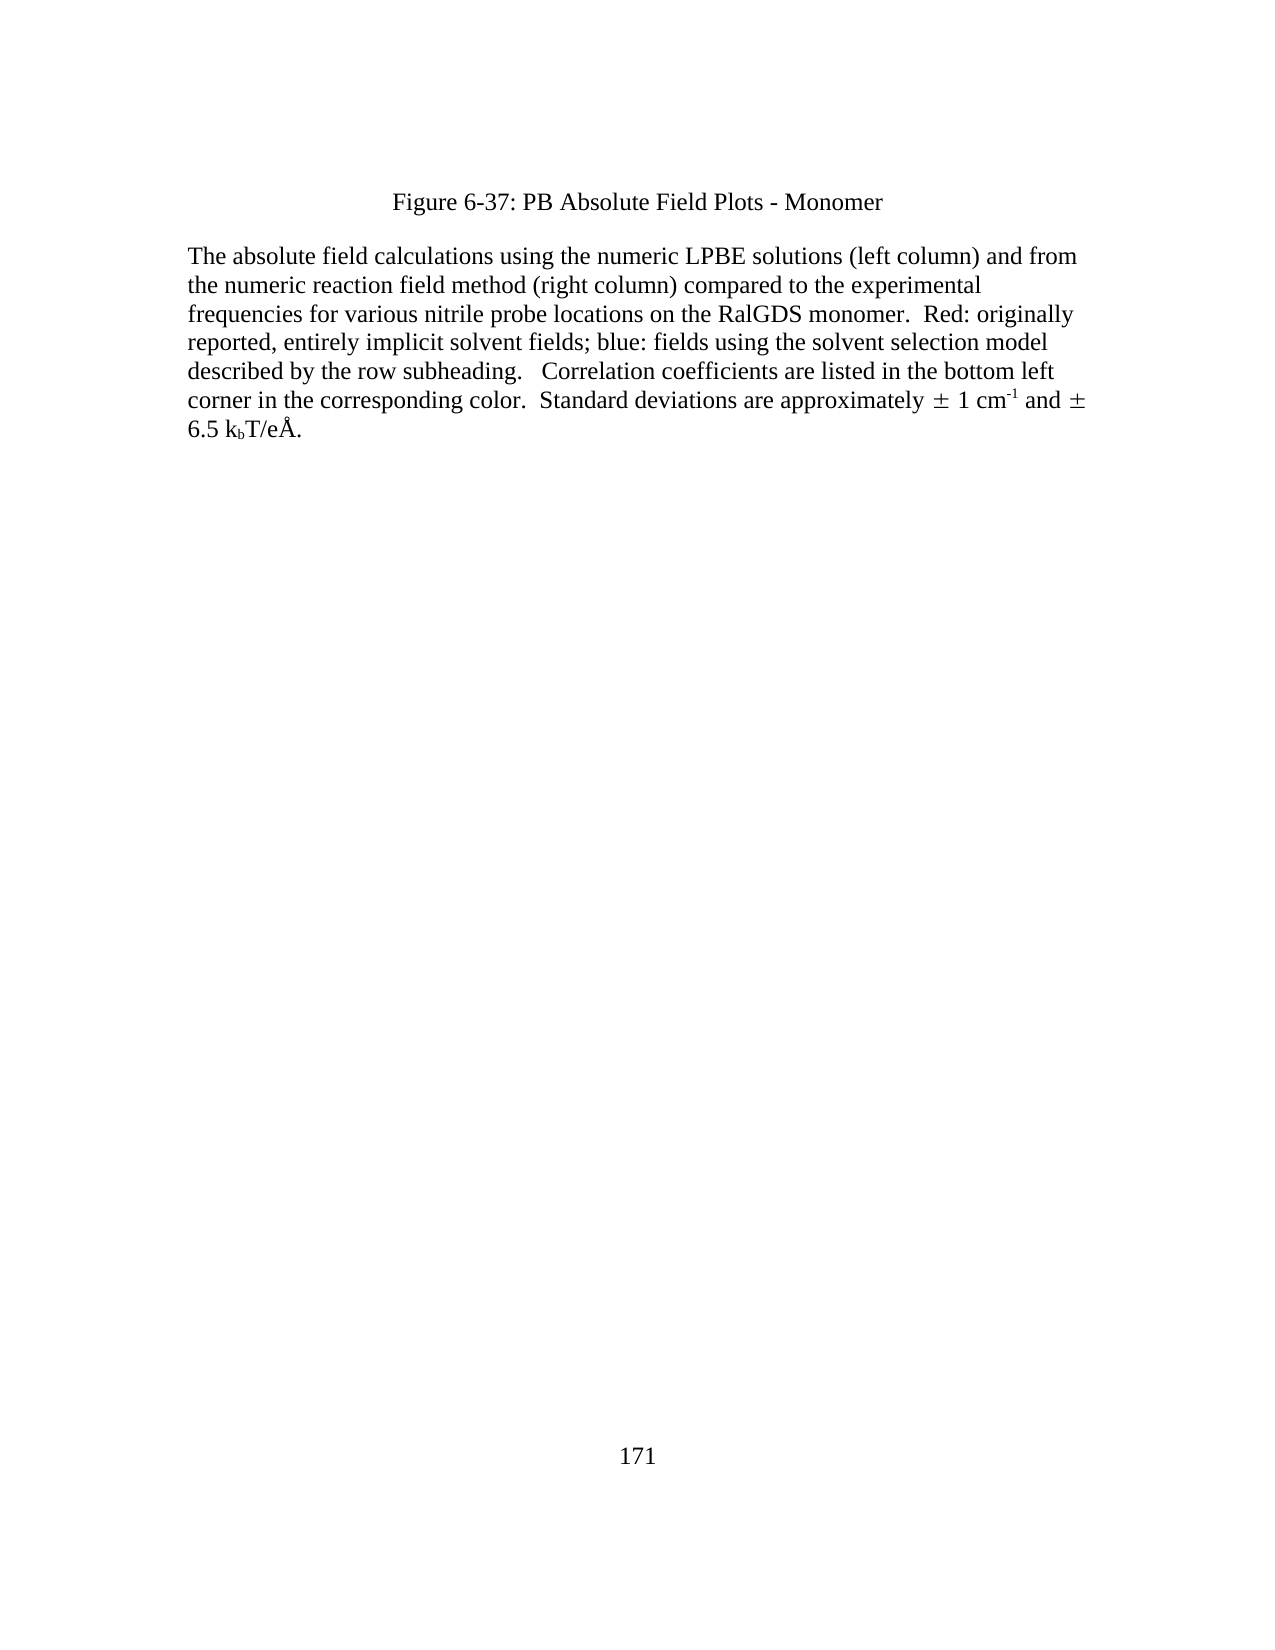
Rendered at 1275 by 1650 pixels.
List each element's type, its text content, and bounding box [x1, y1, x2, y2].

text The absolute field calculations using the numeric LPBE solutions (left column) and from the numeric reaction field method (right column) compared to the experimental frequencies for various nitrile probe locations on the RalGDS monomer. Red: originally reported, entirely implicit solvent fields; blue: fields using the solvent selection model described by the row subheading. Correlation coefficients are listed in the bottom left corner in the corresponding color. Standard deviations are approximately 1 cm-1 and 6.5 kbT/eÅ. [187, 241, 1087, 442]
